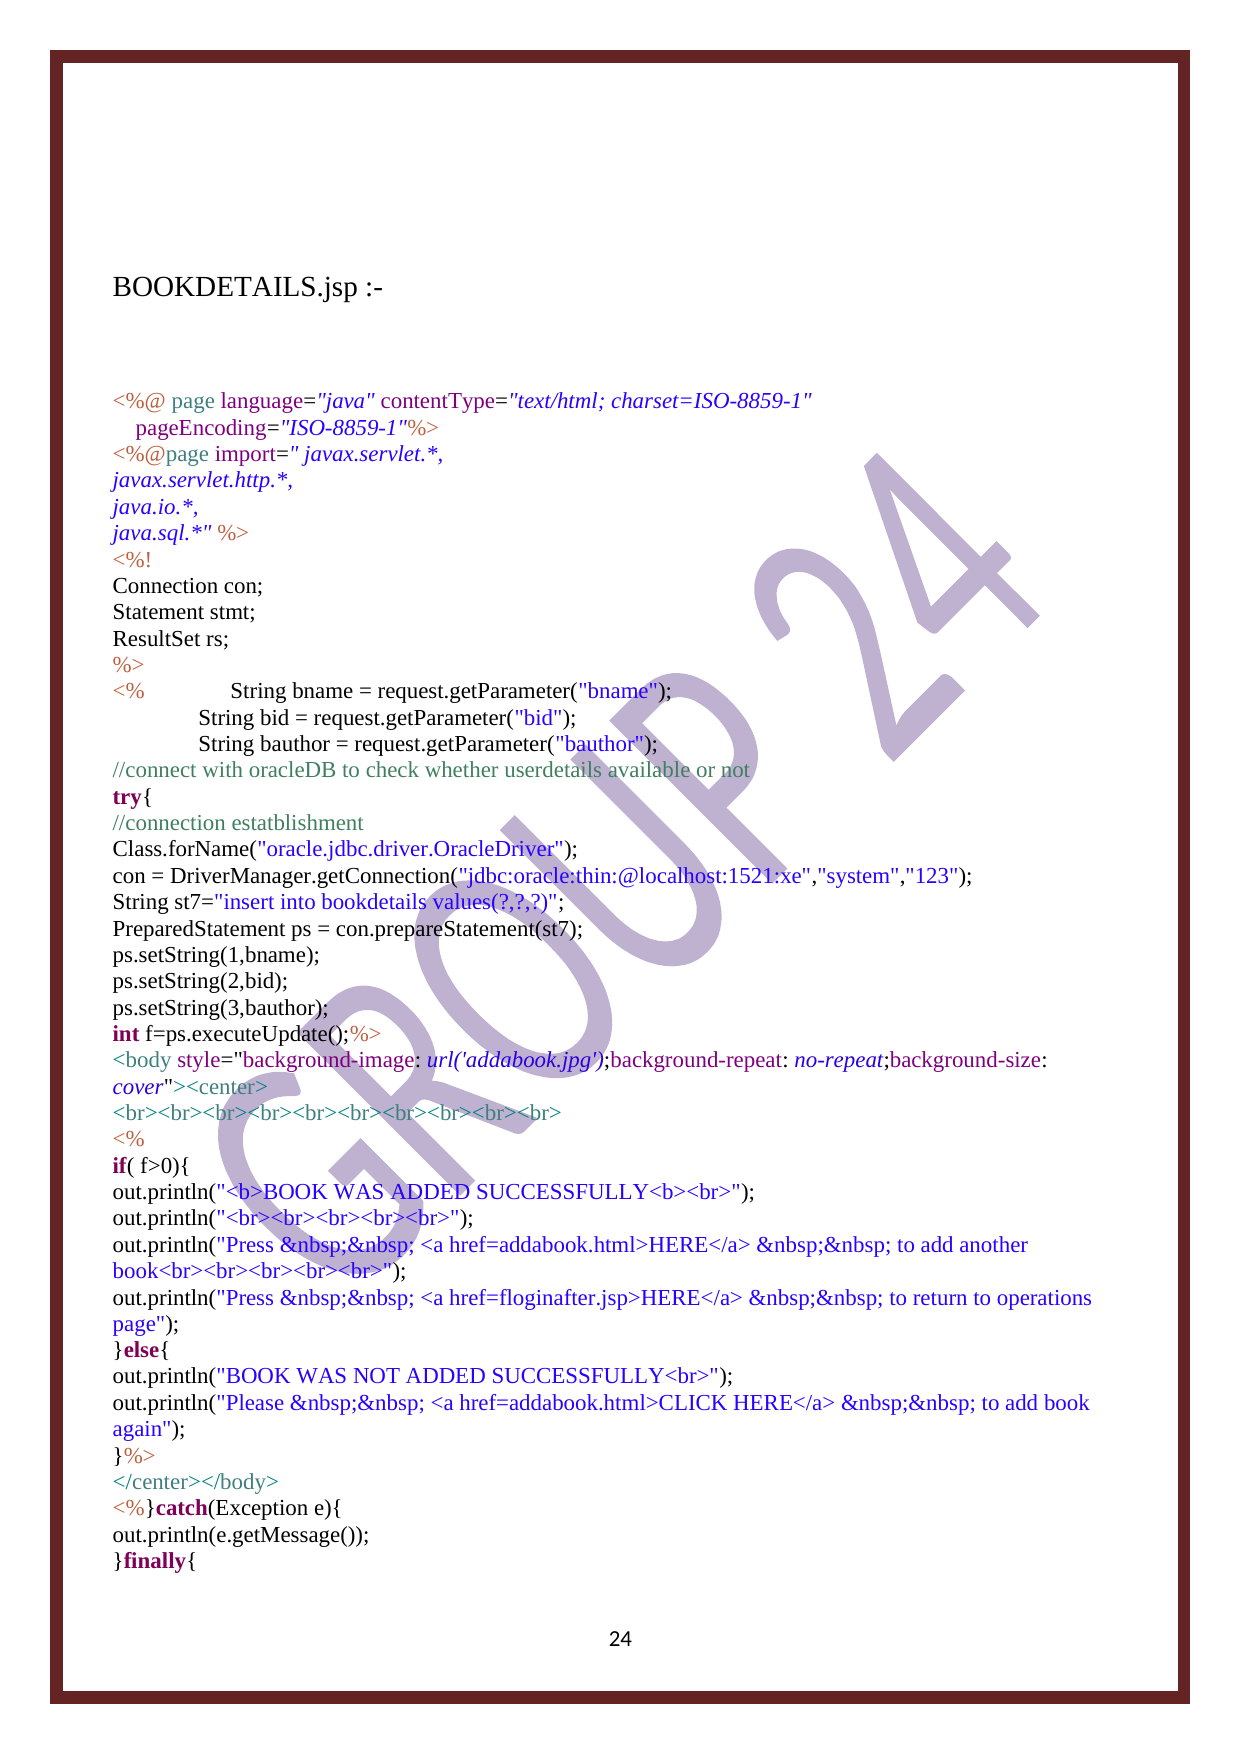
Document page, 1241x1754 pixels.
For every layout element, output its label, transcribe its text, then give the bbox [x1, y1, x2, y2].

text ps.setString(2,bid); [112, 967, 1128, 994]
text String bauthor = request.getParameter("bauthor"); [112, 730, 1128, 756]
text <br><br><br><br><br><br><br><br><br><br> [112, 1099, 1128, 1125]
text if( f>0){ [112, 1152, 1128, 1178]
text out.println("Press &nbsp;&nbsp; <a href=addabook.html>HERE</a> &nbsp;&nbsp; to add another book<br><br><br><br><br>"); [112, 1231, 1128, 1283]
text <%@page import=" javax.servlet.*, [112, 440, 1128, 467]
text <body style="background-image: url('addabook.jpg');background-repeat: no-repeat;background-size: cover"><center> [112, 1046, 1128, 1099]
text ps.setString(1,bname); [112, 941, 1128, 967]
text java.sql.*" %> [112, 519, 1128, 546]
text javax.servlet.http.*, [112, 467, 1128, 493]
text }finally{ [112, 1547, 1128, 1573]
text out.println("BOOK WAS NOT ADDED SUCCESSFULLY<br>"); [112, 1363, 1128, 1389]
text out.println("<br><br><br><br><br>"); [112, 1204, 1128, 1231]
text <%}catch(Exception e){ [112, 1494, 1128, 1521]
text out.println(e.getMessage()); [112, 1521, 1128, 1547]
text ResultSet rs; [112, 625, 1128, 651]
text out.println("<b>BOOK WAS ADDED SUCCESSFULLY<b><br>"); [112, 1178, 1128, 1204]
text <%! [112, 546, 1128, 572]
text PreparedStatement ps = con.prepareStatement(st7); [112, 914, 1128, 941]
text //connect with oracleDB to check whether userdetails available or not [112, 756, 1128, 783]
text Class.forName("oracle.jdbc.driver.OracleDriver"); [112, 836, 1128, 862]
text try{ [112, 783, 1128, 809]
text java.io.*, [112, 493, 1128, 519]
text //connection estatblishment [112, 809, 1128, 836]
text Connection con; [112, 572, 1128, 598]
text out.println("Please &nbsp;&nbsp; <a href=addabook.html>CLICK HERE</a> &nbsp;&nbsp; to add book again"); [112, 1389, 1128, 1442]
text <%@ page language="java" contentType="text/html; charset=ISO-8859-1" [112, 387, 1128, 414]
text int f=ps.executeUpdate();%> [112, 1020, 1128, 1046]
text </center></body> [112, 1468, 1128, 1494]
text %> [112, 651, 1128, 677]
text Statement stmt; [112, 598, 1128, 625]
text con = DriverManager.getConnection("jdbc:oracle:thin:@localhost:1521:xe","system","123"); [112, 862, 1128, 888]
text String st7="insert into bookdetails values(?,?,?)"; [112, 888, 1128, 914]
text }else{ [112, 1336, 1128, 1363]
text String bid = request.getParameter("bid"); [112, 704, 1128, 730]
text pageEncoding="ISO-8859-1"%> [112, 414, 1128, 440]
text <% String bname = request.getParameter("bname"); [112, 677, 1128, 704]
text out.println("Press &nbsp;&nbsp; <a href=floginafter.jsp>HERE</a> &nbsp;&nbsp; to return to operations page"); [112, 1283, 1128, 1336]
text }%> [112, 1442, 1128, 1468]
text BOOKDETAILS.jsp :- [112, 269, 1128, 302]
text <% [112, 1125, 1128, 1152]
text ps.setString(3,bauthor); [112, 994, 1128, 1020]
